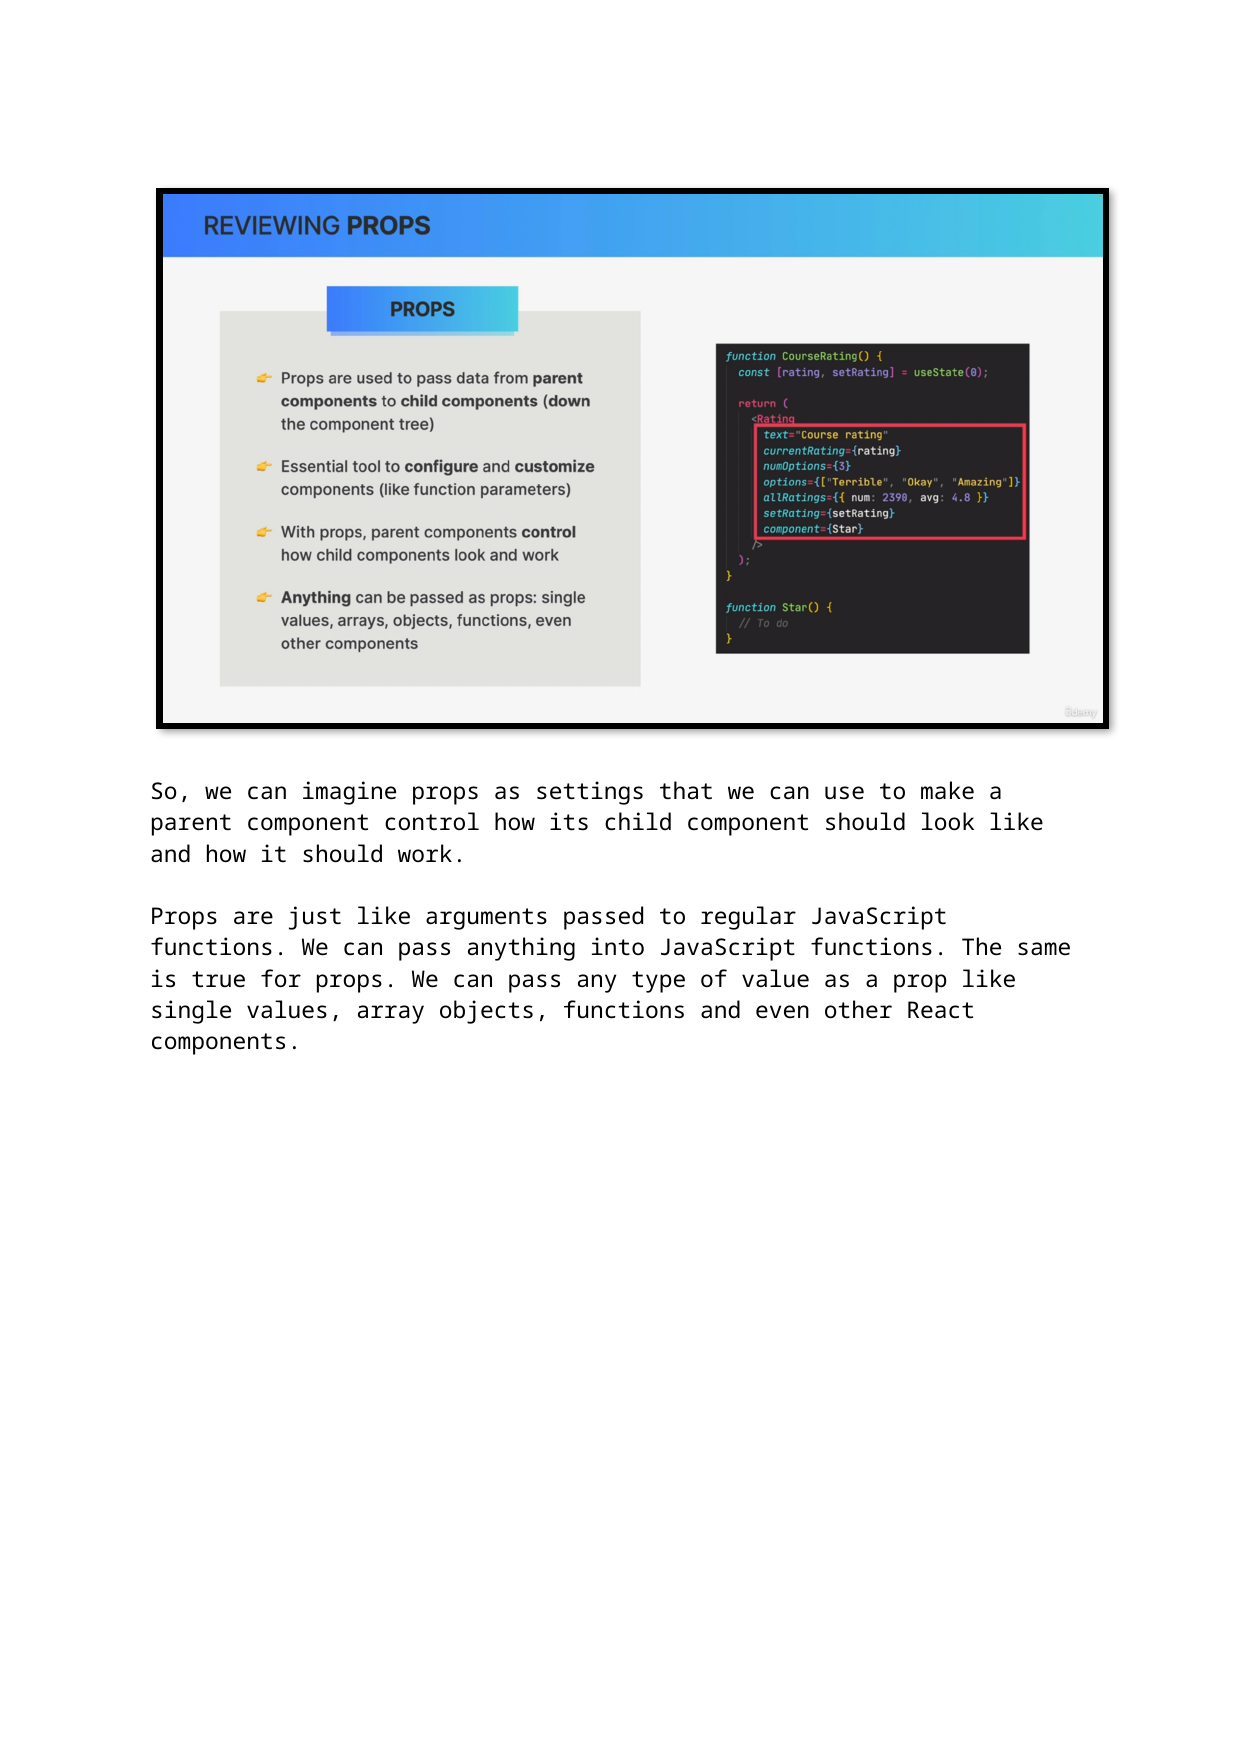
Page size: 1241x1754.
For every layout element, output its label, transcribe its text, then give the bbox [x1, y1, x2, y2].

picture [163, 194, 1103, 723]
text So, we can imagine props as settings that we can use to make a parent component control how its child component should look like and how it should work. [150, 775, 1090, 869]
text Props are just like arguments passed to regular JavaScript functions. We can pass anything into JavaScript functions. The same is true for props. We can pass any type of value as a prop like single values, array objects, functions and even other React components. [150, 900, 1090, 1056]
